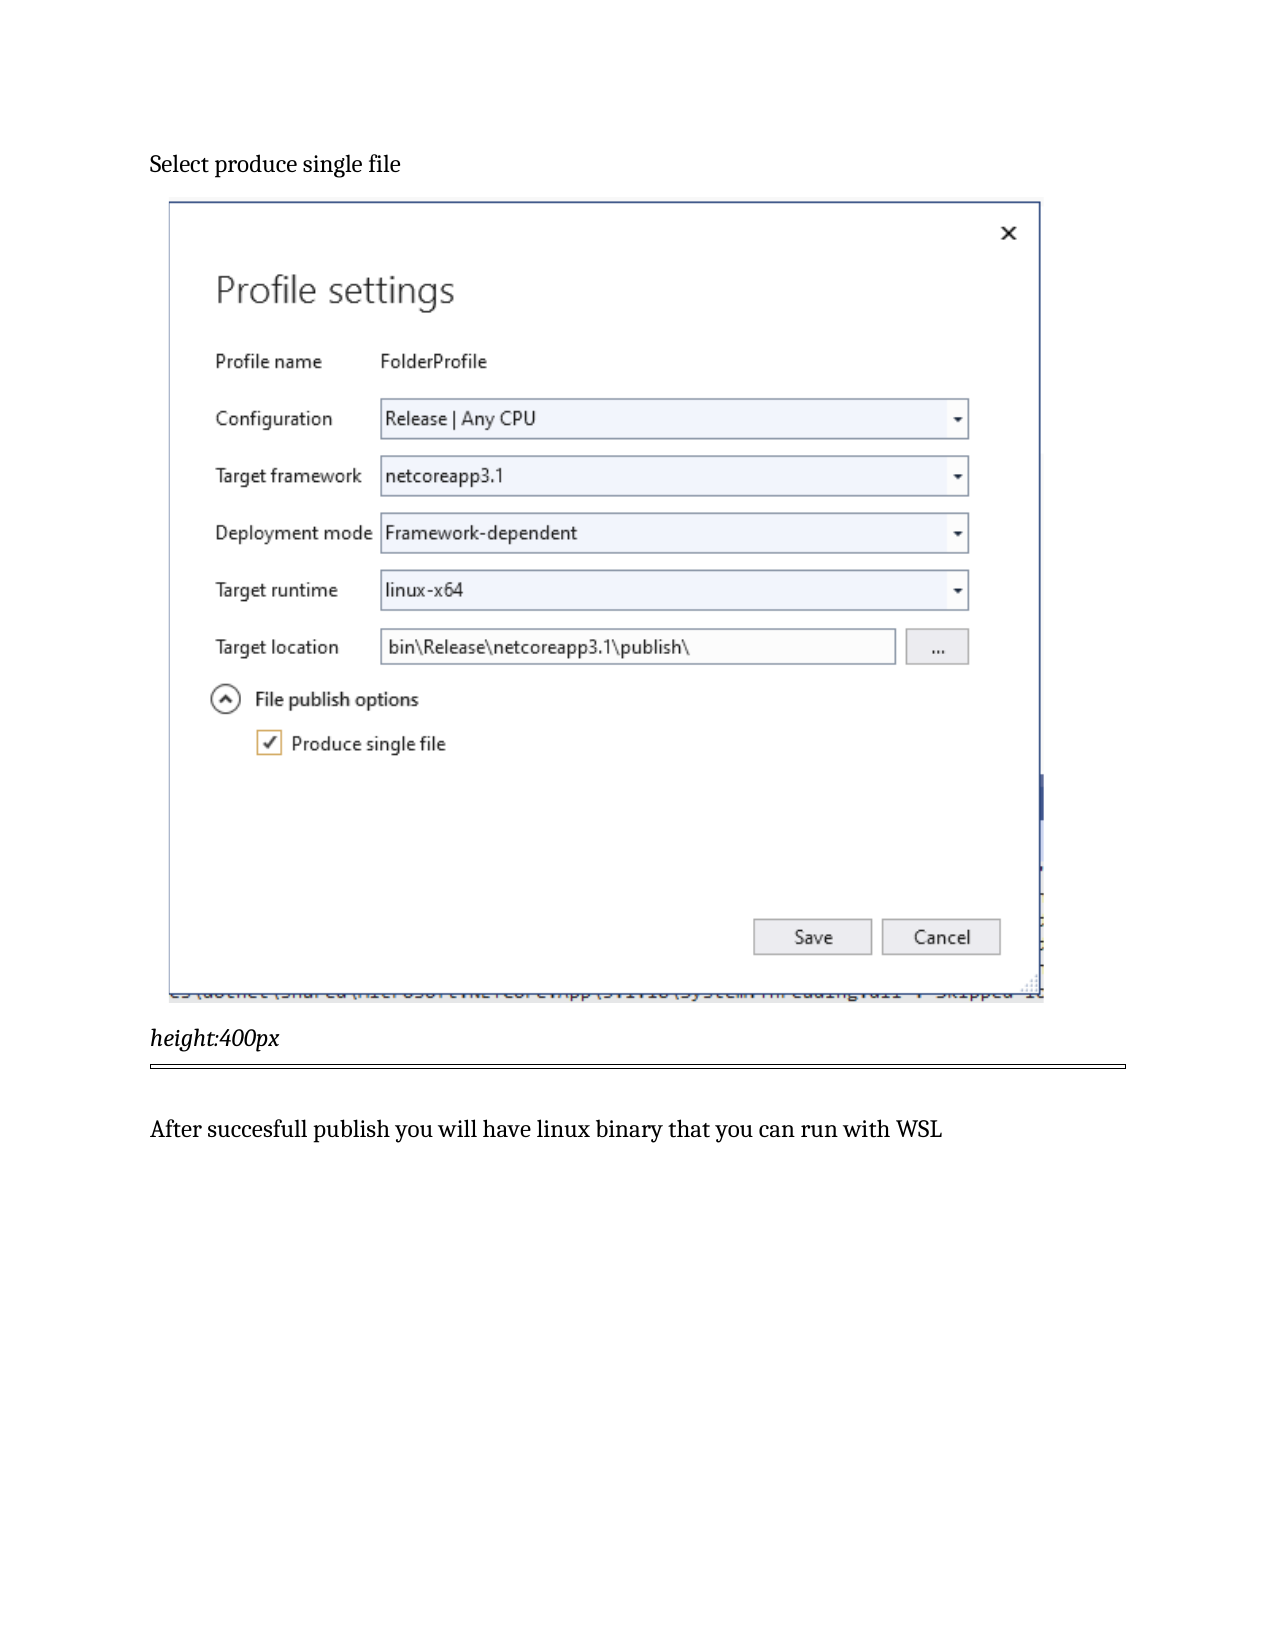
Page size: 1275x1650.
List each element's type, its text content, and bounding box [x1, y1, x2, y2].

text height:400px [150, 1024, 1125, 1052]
text Select produce single file [150, 150, 1125, 179]
picture [168, 197, 1044, 1003]
text After succesfull publish you will have linux binary that you can run with WSL [150, 1114, 1125, 1143]
